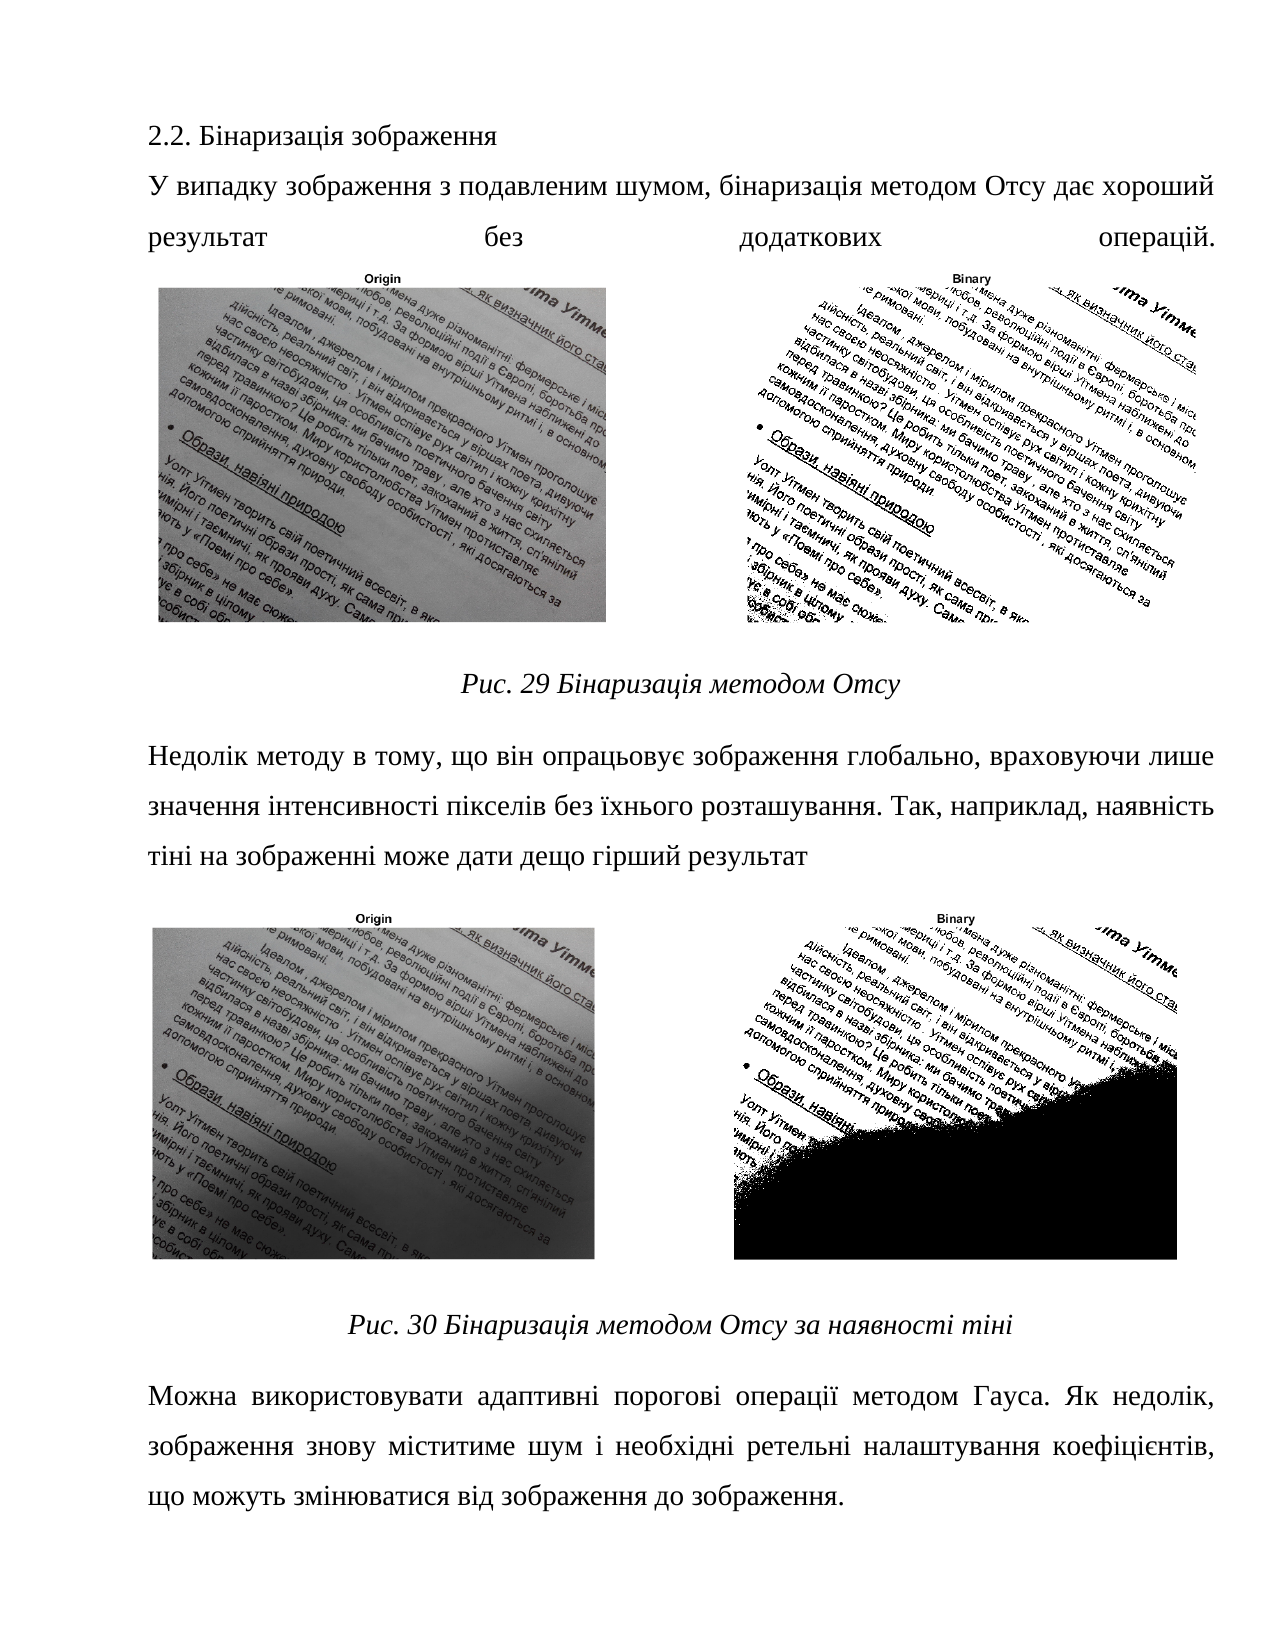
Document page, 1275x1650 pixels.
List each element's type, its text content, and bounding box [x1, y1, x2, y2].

subtitle 2.2. Бінаризація зображення [148, 118, 1216, 152]
picture [147, 909, 1183, 1270]
text Можна використовувати адаптивні порогові операції методом Гауса. Як недолік, зображення знову міститиме шум і необхідні ретельні налаштування коефіцієнтів, що можуть змінюватися від зображення до зображення. [148, 1378, 1216, 1512]
picture [147, 269, 1204, 629]
text Недолік методу в тому, що він опрацьовує зображення глобально, враховуючи лише значення інтенсивності пікселів без їхнього розташування. Так, наприклад, наявність тіні на зображенні може дати дещо гірший результат [148, 738, 1216, 872]
